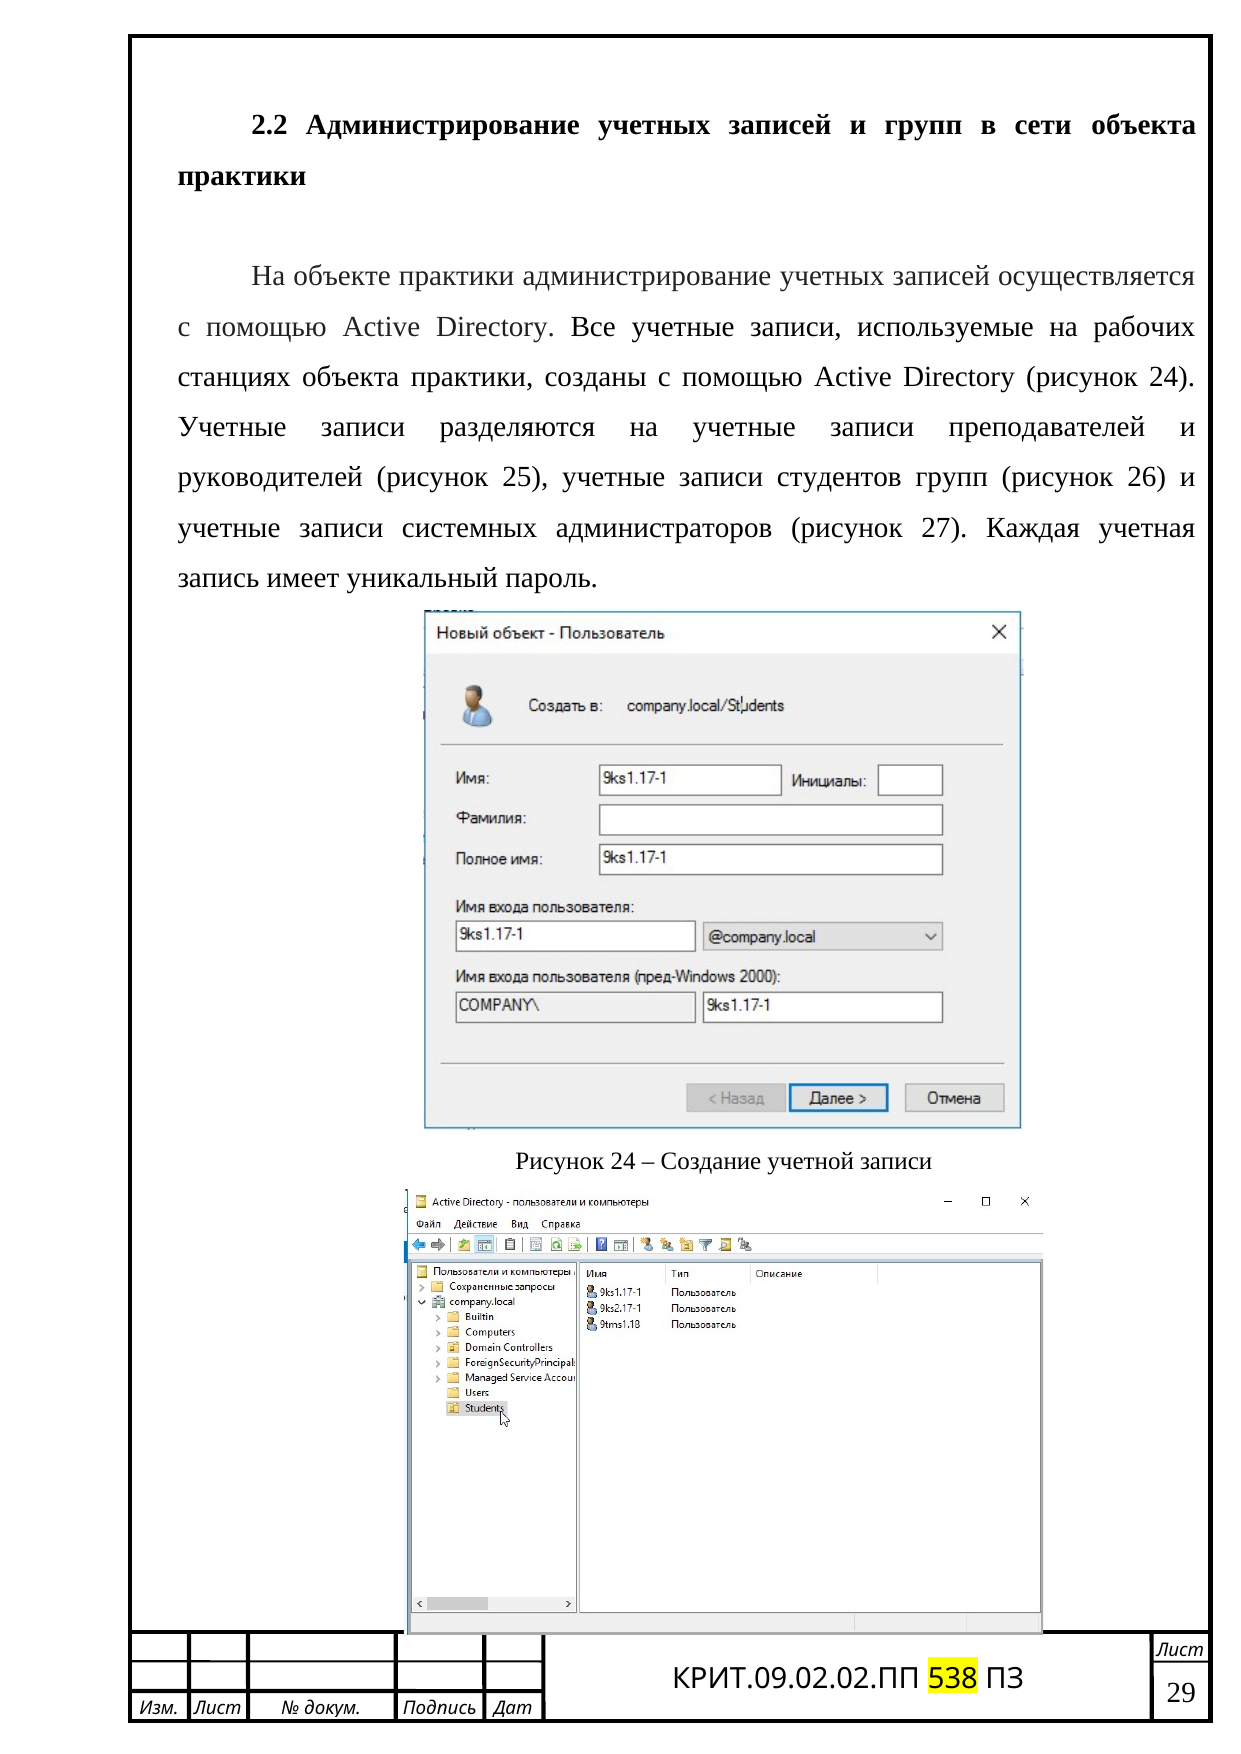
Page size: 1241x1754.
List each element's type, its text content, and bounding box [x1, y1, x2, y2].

text 2.2 Администрирование учетных записей и групп в сети объекта практики [177, 107, 1196, 191]
text На объекте практики администрирование учетных записей осуществляется c помощью Active Directory. Все учетные записи, используемые на рабочих станциях объекта практики, созданы с помощью Active Directory (рисунок 24). Учетные записи разделяются на учетные записи преподавателей и руководителей (рисунок 25), учетные записи студентов групп (рисунок 26) и учетные записи системных администраторов (рисунок 27). Каждая учетная запись имеет уникальный пароль. [177, 258, 1196, 594]
picture [423, 610, 1024, 1130]
text Рисунок 24 – Создание учетной записи [177, 1146, 1196, 1175]
picture [403, 1189, 1044, 1635]
